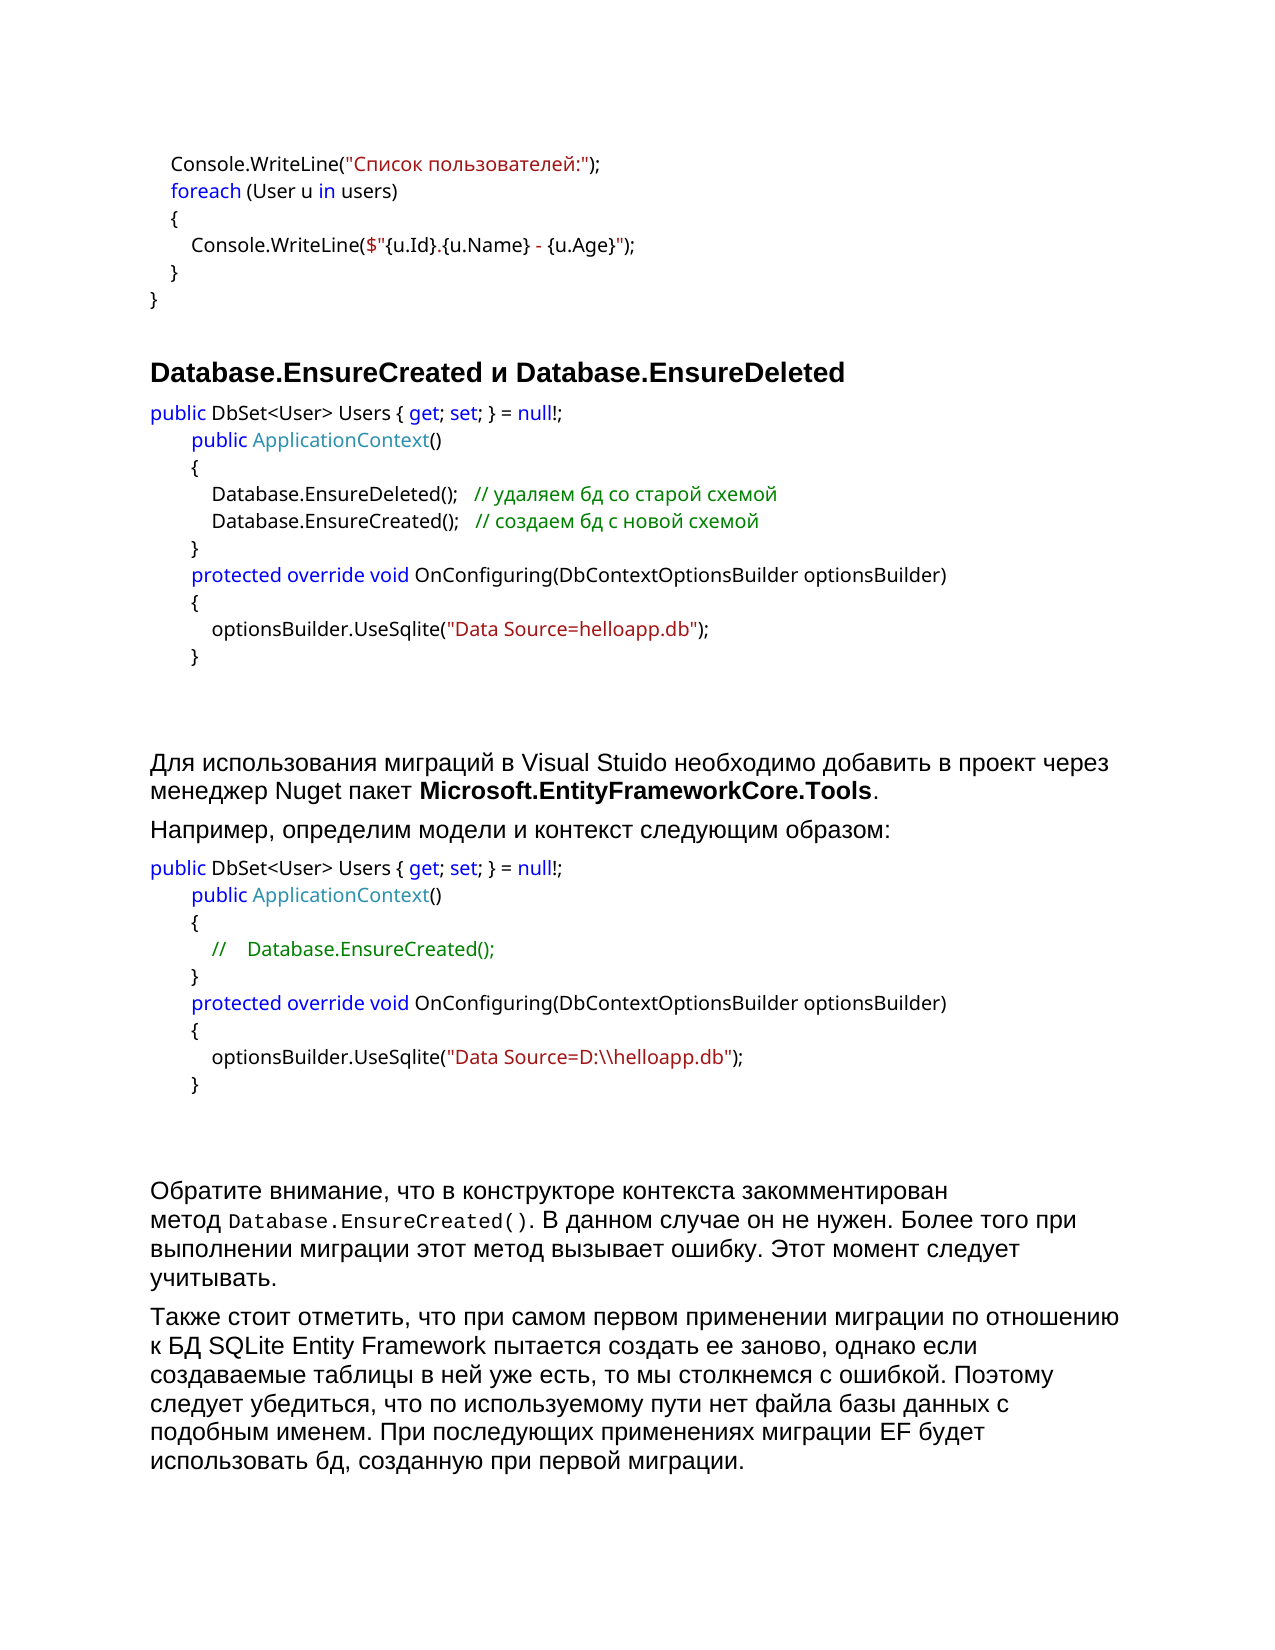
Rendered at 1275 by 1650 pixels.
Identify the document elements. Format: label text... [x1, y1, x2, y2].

text // Database.EnsureCreated(); [150, 936, 1125, 962]
text Console.WriteLine("Список пользователей:"); [150, 150, 1125, 177]
text Console.WriteLine($"{u.Id}.{u.Name} - {u.Age}"); [150, 231, 1125, 258]
text { [150, 453, 1125, 480]
text { [150, 204, 1125, 231]
text Например, определим модели и контекст следующим образом: [150, 815, 1125, 844]
text } [150, 534, 1125, 561]
text } [150, 962, 1125, 989]
text Database.EnsureCreated(); // создаем бд с новой схемой [150, 507, 1125, 534]
text protected override void OnConfiguring(DbContextOptionsBuilder optionsBuilder) [150, 561, 1125, 588]
text protected override void OnConfiguring(DbContextOptionsBuilder optionsBuilder) [150, 989, 1125, 1016]
text public ApplicationContext() [150, 882, 1125, 908]
text foreach (User u in users) [150, 177, 1125, 204]
text Для использования миграций в Visual Stuido необходимо добавить в проект через менеджер Nuget пакет Microsoft.EntityFrameworkCore.Tools. [150, 747, 1125, 805]
text } [150, 285, 1125, 312]
text public DbSet<User> Users { get; set; } = null!; [150, 399, 1125, 426]
text { [150, 588, 1125, 615]
text optionsBuilder.UseSqlite("Data Source=helloapp.db"); [150, 615, 1125, 642]
text } [150, 642, 1125, 669]
text public DbSet<User> Users { get; set; } = null!; [150, 854, 1125, 882]
text Database.EnsureCreated и Database.EnsureDeleted [150, 356, 1125, 389]
text { [150, 1016, 1125, 1043]
text Обратите внимание, что в конструкторе контекста закомментирован метод Database.EnsureCreated(). В данном случае он не нужен. Более того при выполнении миграции этот метод вызывает ошибку. Этот момент следует учитывать. [150, 1176, 1125, 1292]
text Database.EnsureDeleted(); // удаляем бд со старой схемой [150, 480, 1125, 507]
text { [150, 908, 1125, 936]
text Также стоит отметить, что при самом первом применении миграции по отношению к БД SQLite Entity Framework пытается создать ее заново, однако если создаваемые таблицы в ней уже есть, то мы столкнемся с ошибкой. Поэтому следует убедиться, что по используемому пути нет файла базы данных с подобным именем. При последующих применениях миграции EF будет использовать бд, созданную при первой миграции. [150, 1302, 1125, 1475]
text } [150, 1070, 1125, 1097]
text optionsBuilder.UseSqlite("Data Source=D:\\helloapp.db"); [150, 1043, 1125, 1070]
text public ApplicationContext() [150, 426, 1125, 453]
text } [150, 258, 1125, 285]
